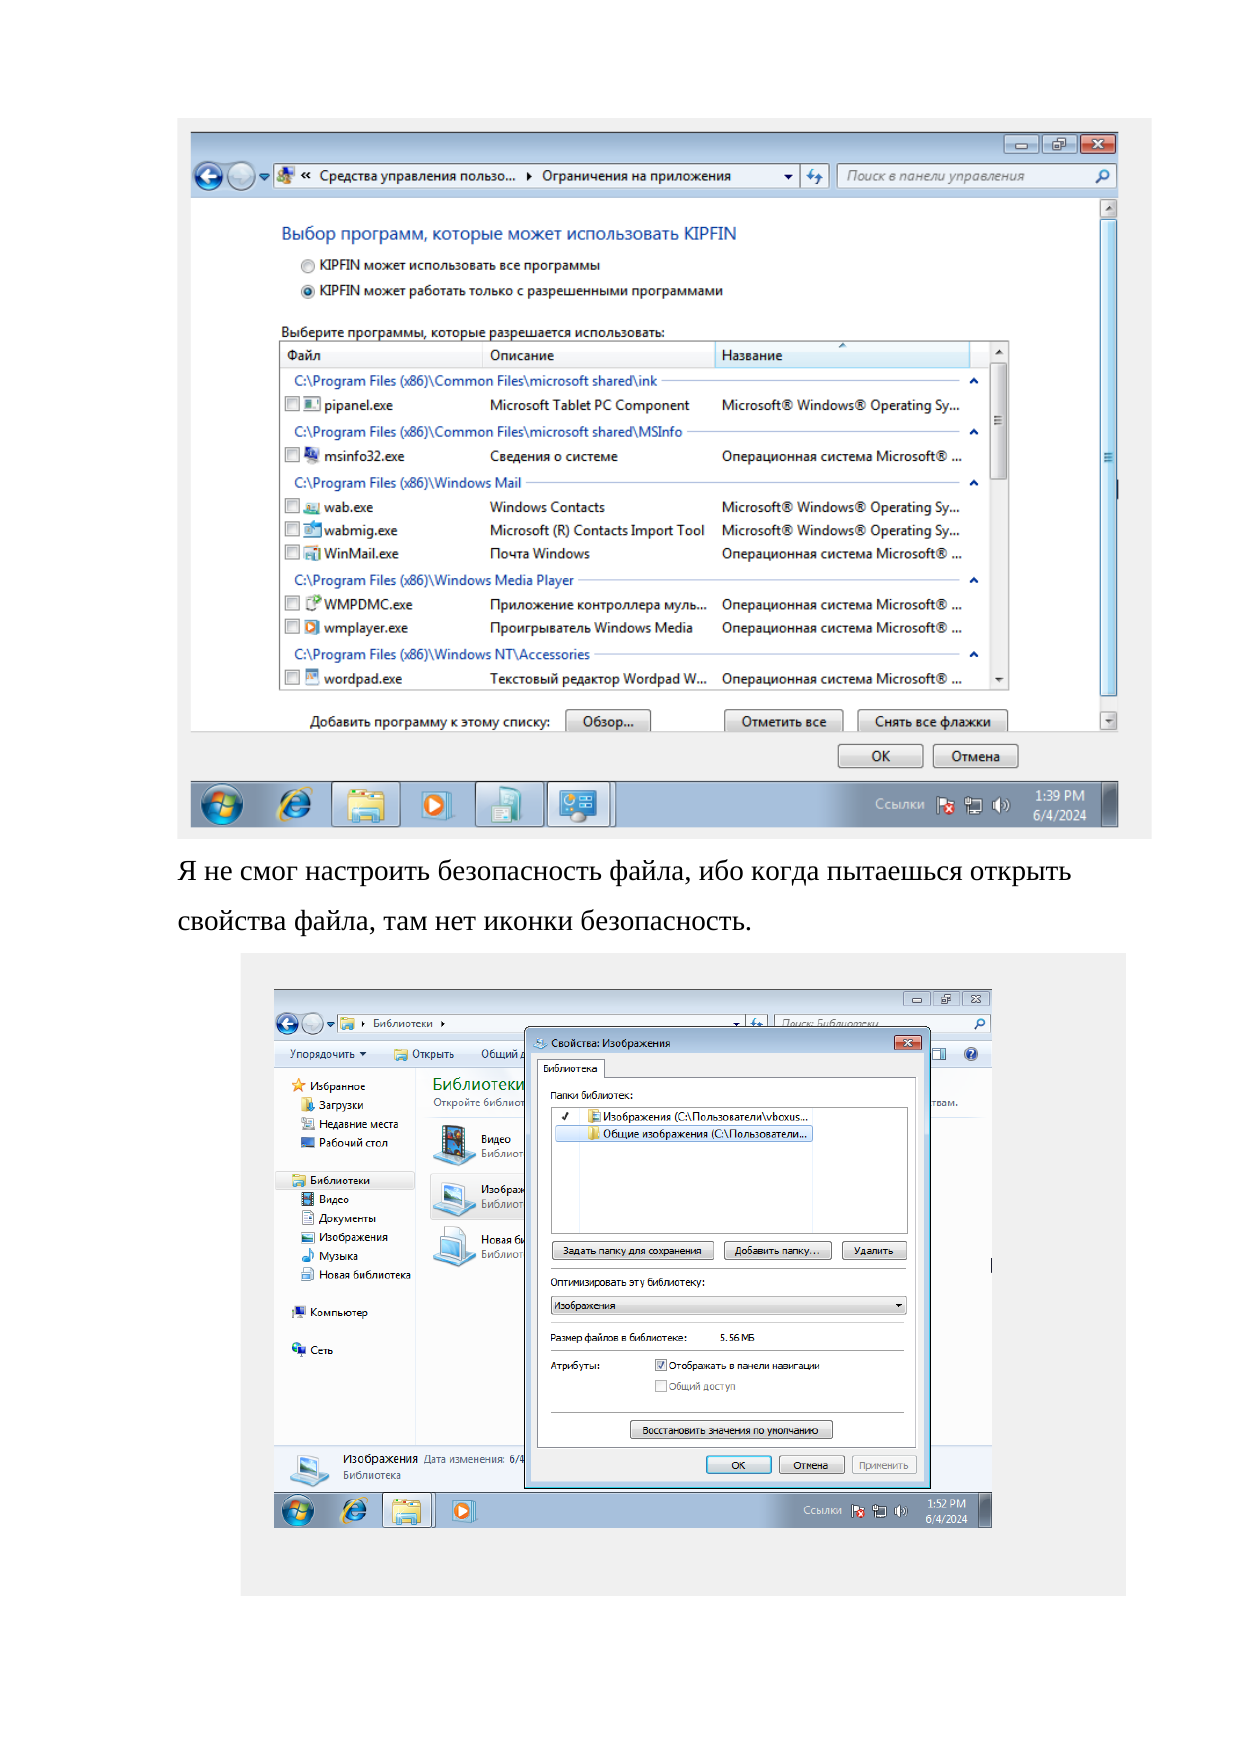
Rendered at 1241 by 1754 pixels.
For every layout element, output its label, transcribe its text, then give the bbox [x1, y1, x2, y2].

picture [240, 953, 1126, 1596]
picture [177, 118, 1152, 839]
text Я не смог настроить безопасность файла, ибо когда пытаешься открыть свойства файла, там нет иконки безопасность. [177, 853, 1152, 937]
